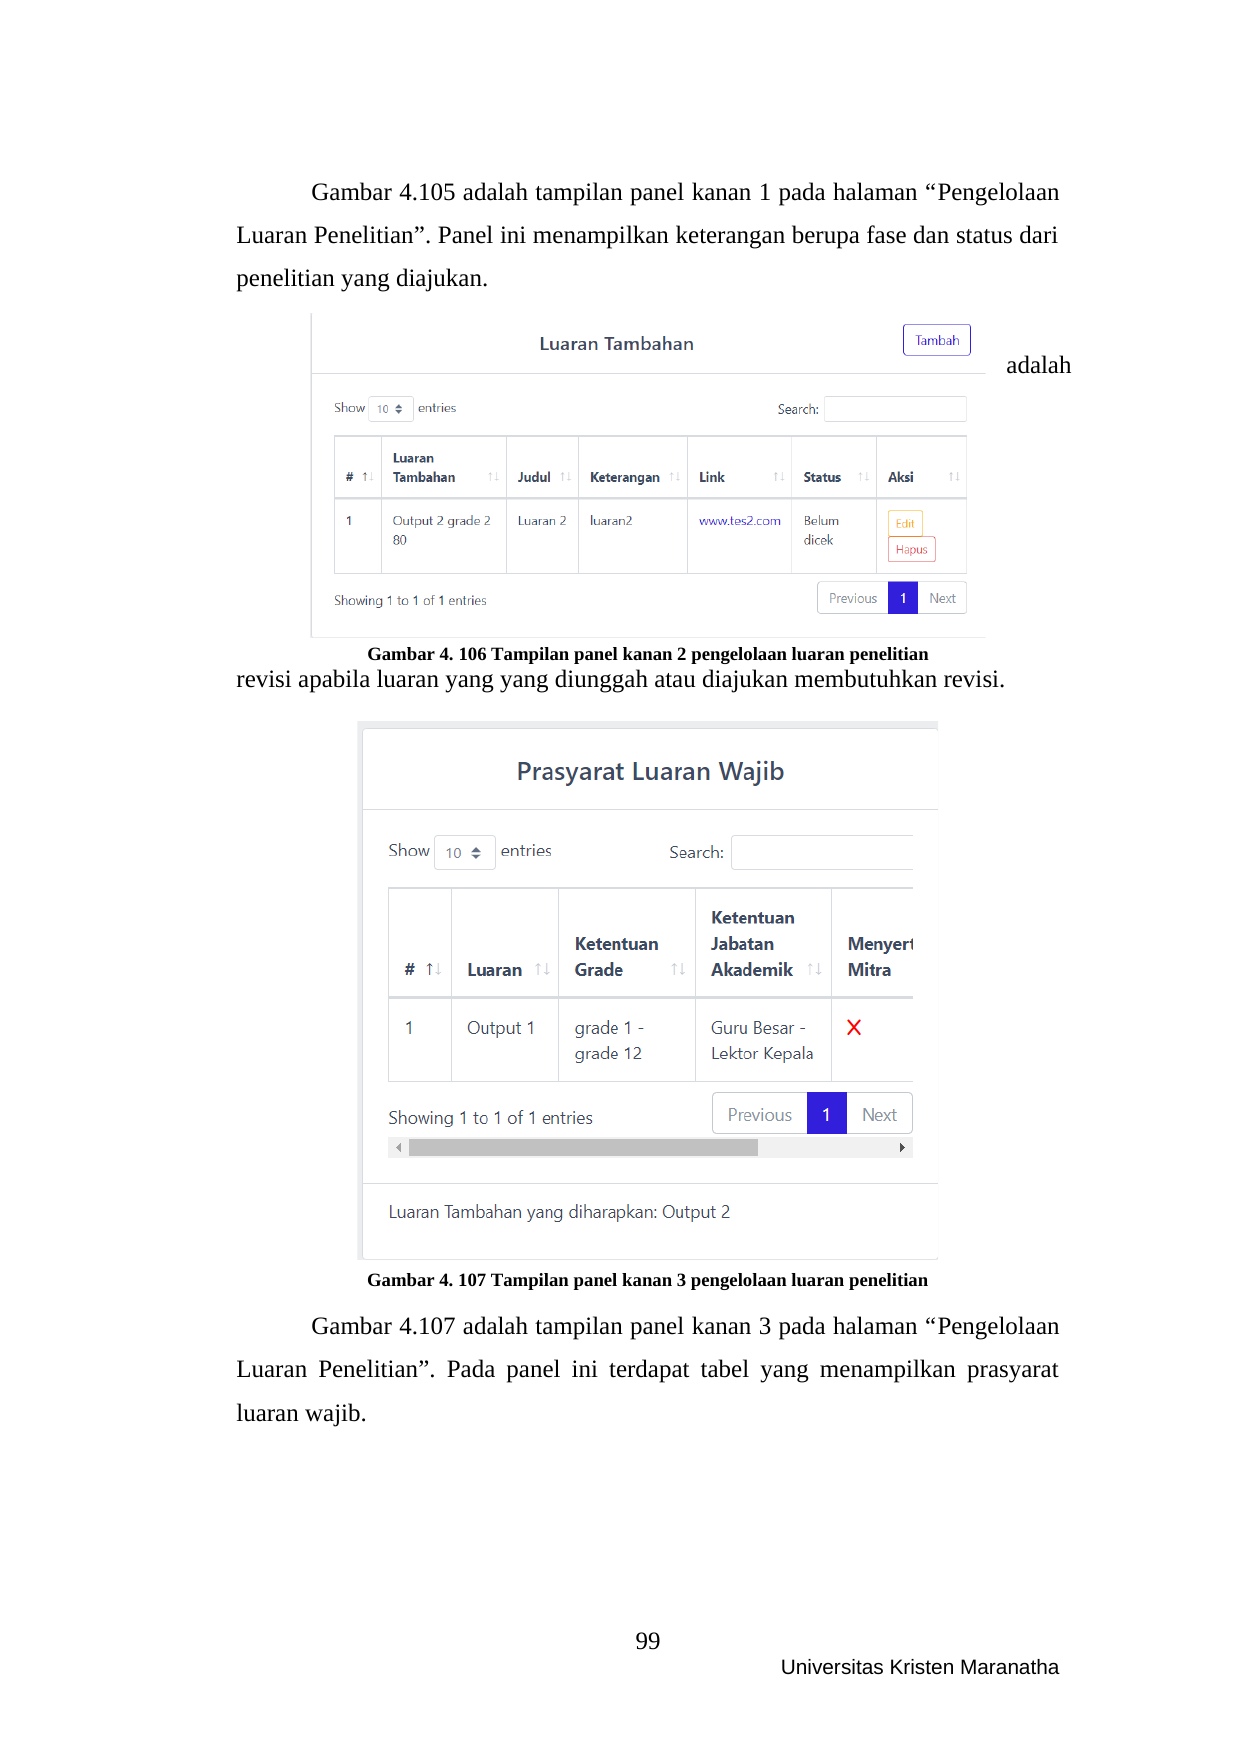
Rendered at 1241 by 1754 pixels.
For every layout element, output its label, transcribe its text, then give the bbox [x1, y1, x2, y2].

picture [310, 313, 986, 638]
picture [357, 721, 939, 1260]
text Gambar 4.107 adalah tampilan panel kanan 3 pada halaman “Pengelolaan Luaran Penelitian”. Pada panel ini terdapat tabel yang menampilkan prasyarat luaran wajib. [236, 1311, 1059, 1426]
text Gambar 4.105 adalah tampilan panel kanan 1 pada halaman “Pengelolaan Luaran Penelitian”. Panel ini menampilkan keterangan berupa fase dan status dari penelitian yang diajukan. [236, 177, 1059, 292]
